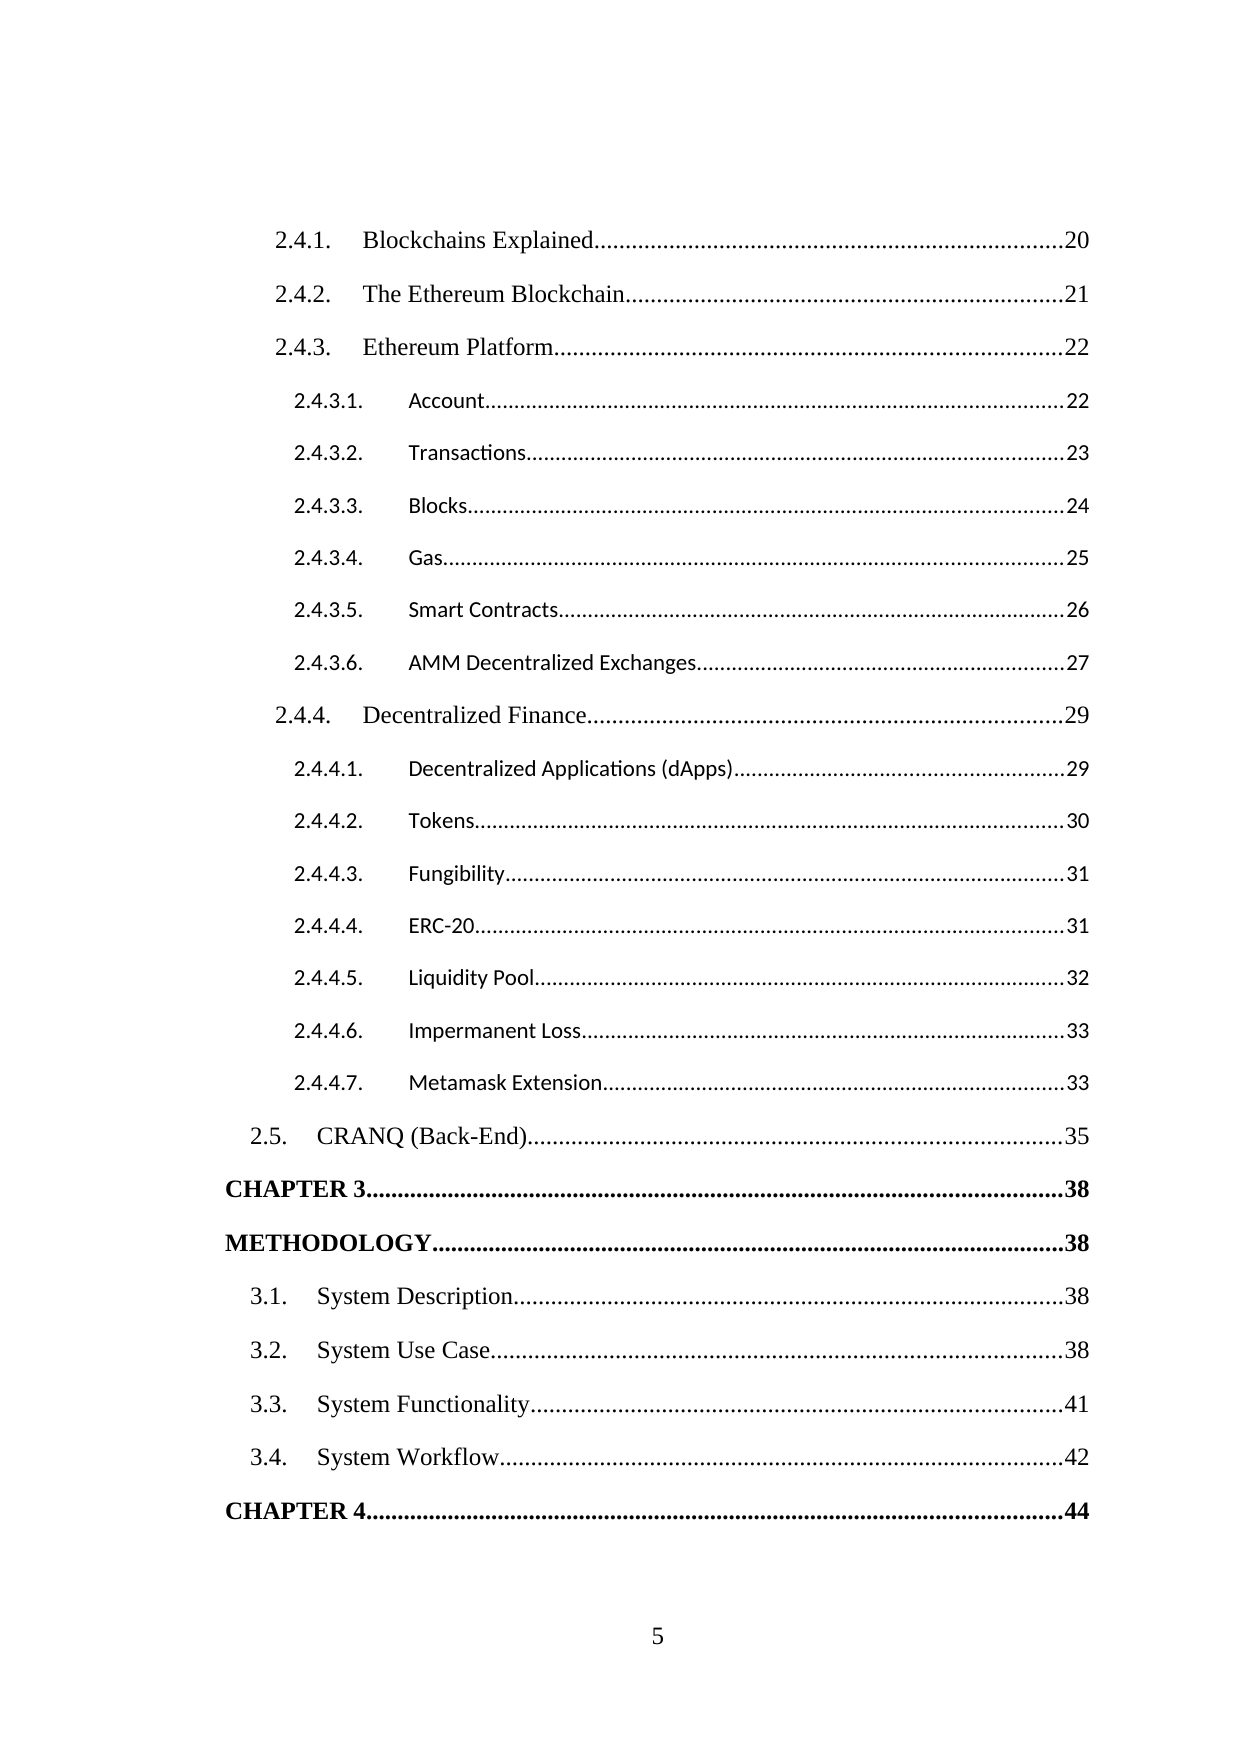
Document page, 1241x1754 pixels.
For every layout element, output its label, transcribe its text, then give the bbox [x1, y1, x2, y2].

text 3.3. System Functionality 41 [250, 1389, 1090, 1417]
text 2.4.4.5. Liquidity Pool 32 [294, 963, 1090, 992]
text CHAPTER 4 44 [225, 1496, 1090, 1525]
text 2.4.4.4. ERC-20 31 [294, 911, 1090, 939]
text 2.4.3.6. AMM Decentralized Exchanges 27 [294, 648, 1090, 676]
text 3.2. System Use Case 38 [250, 1335, 1090, 1364]
text 2.4.3.2. Transactions 23 [294, 438, 1090, 466]
text 2.4.3.3. Blocks 24 [294, 491, 1090, 519]
text 2.4.3.5. Smart Contracts 26 [294, 596, 1090, 623]
text 2.4.3. Ethereum Platform 22 [275, 332, 1090, 361]
text 2.4.3.4. Gas 25 [294, 543, 1090, 571]
text 2.4.4.2. Tokens 30 [294, 806, 1090, 834]
text 2.4.4.1. Decentralized Applications (dApps) 29 [294, 754, 1090, 782]
text 2.4.4.7. Metamask Extension 33 [294, 1068, 1090, 1096]
text 2.4.2. The Ethereum Blockchain 21 [275, 279, 1090, 307]
text 2.4.4.3. Fungibility 31 [294, 859, 1090, 887]
text 2.4.1. Blockchains Explained 20 [275, 225, 1090, 254]
text 2.4.4. Decentralized Finance 29 [275, 700, 1090, 729]
text 2.4.4.6. Impermanent Loss 33 [294, 1016, 1090, 1044]
text METHODOLOGY 38 [225, 1228, 1090, 1257]
text 2.4.3.1. Account 22 [294, 386, 1090, 414]
text 3.1. System Description 38 [250, 1281, 1090, 1310]
text 3.4. System Workflow 42 [250, 1442, 1090, 1471]
text 2.5. CRANQ (Back-End) 35 [250, 1121, 1090, 1149]
text CHAPTER 3 38 [225, 1174, 1090, 1203]
